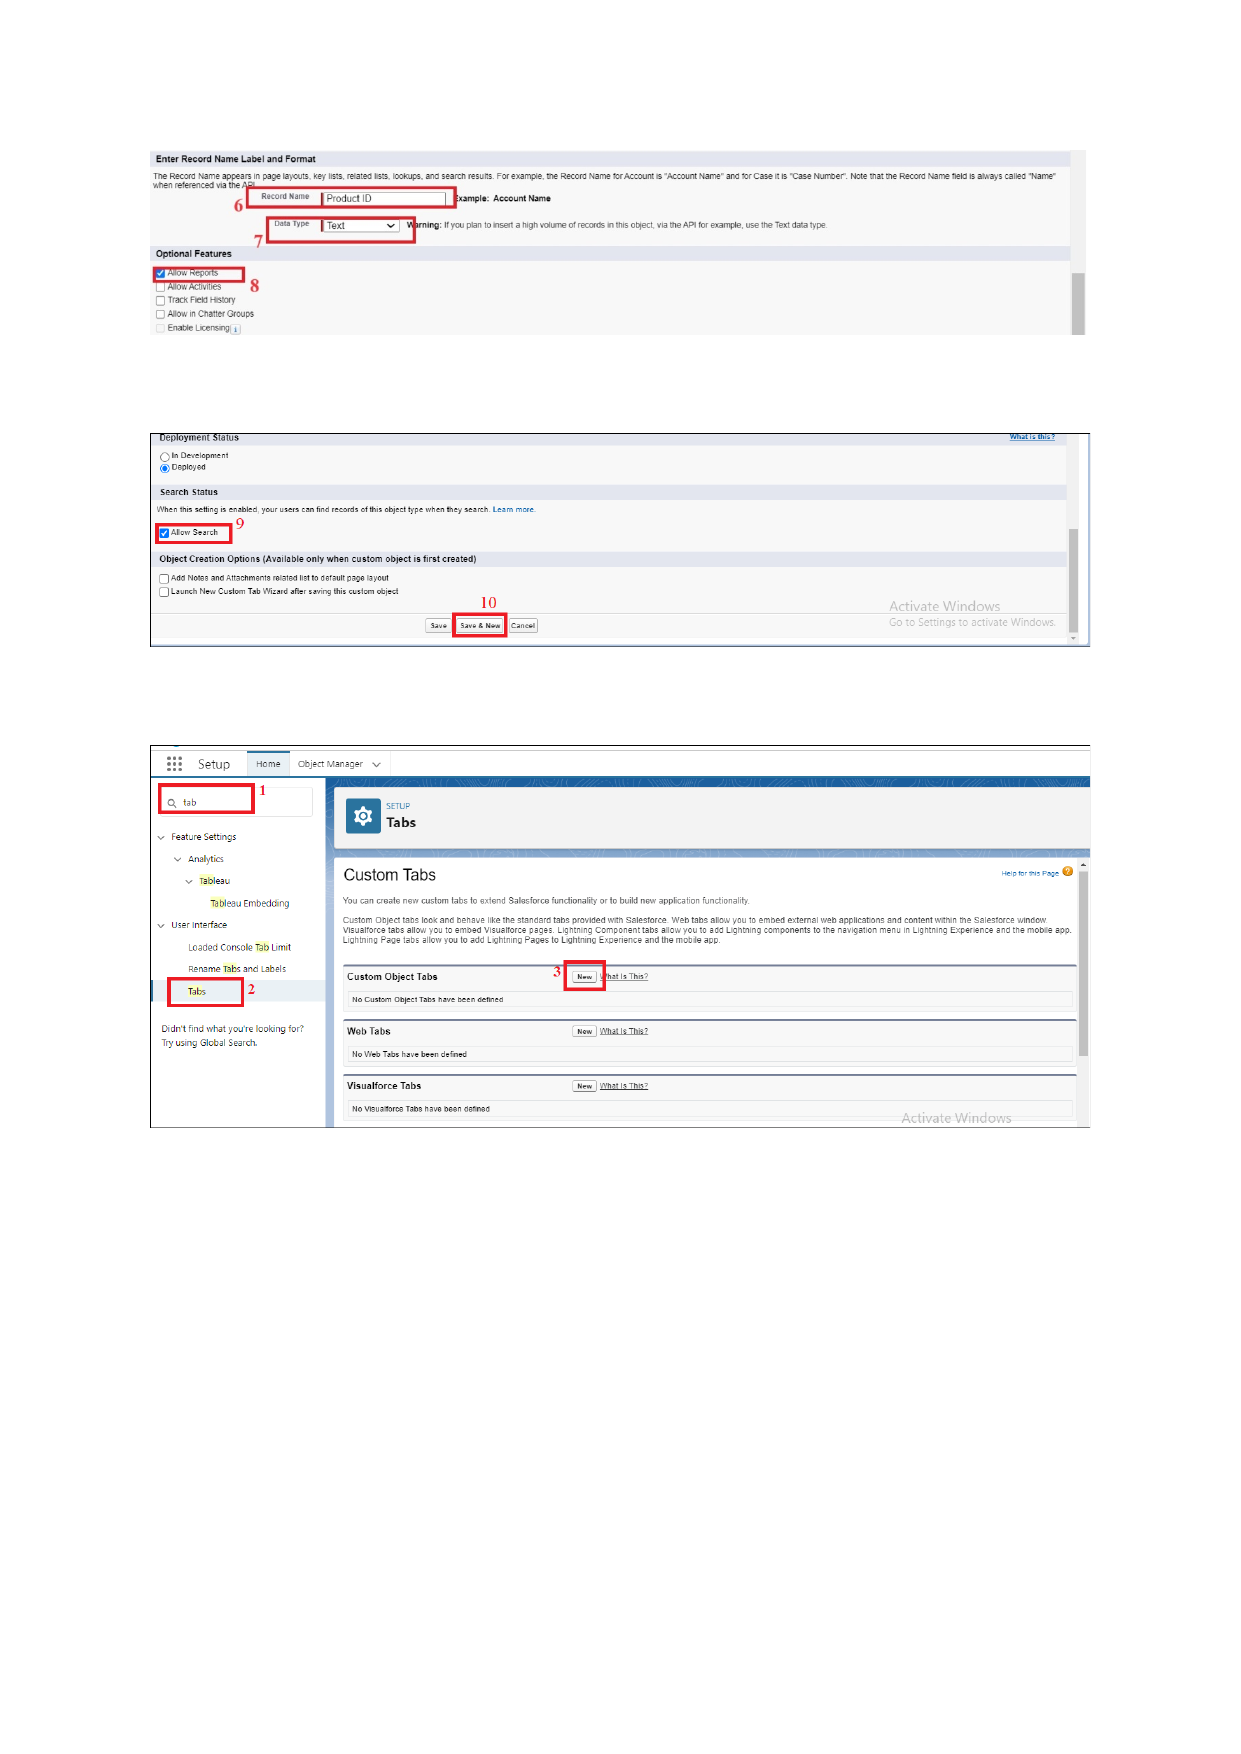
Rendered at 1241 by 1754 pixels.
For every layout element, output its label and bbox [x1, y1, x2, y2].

picture [150, 745, 1091, 1128]
picture [150, 150, 1091, 335]
picture [150, 433, 1091, 647]
